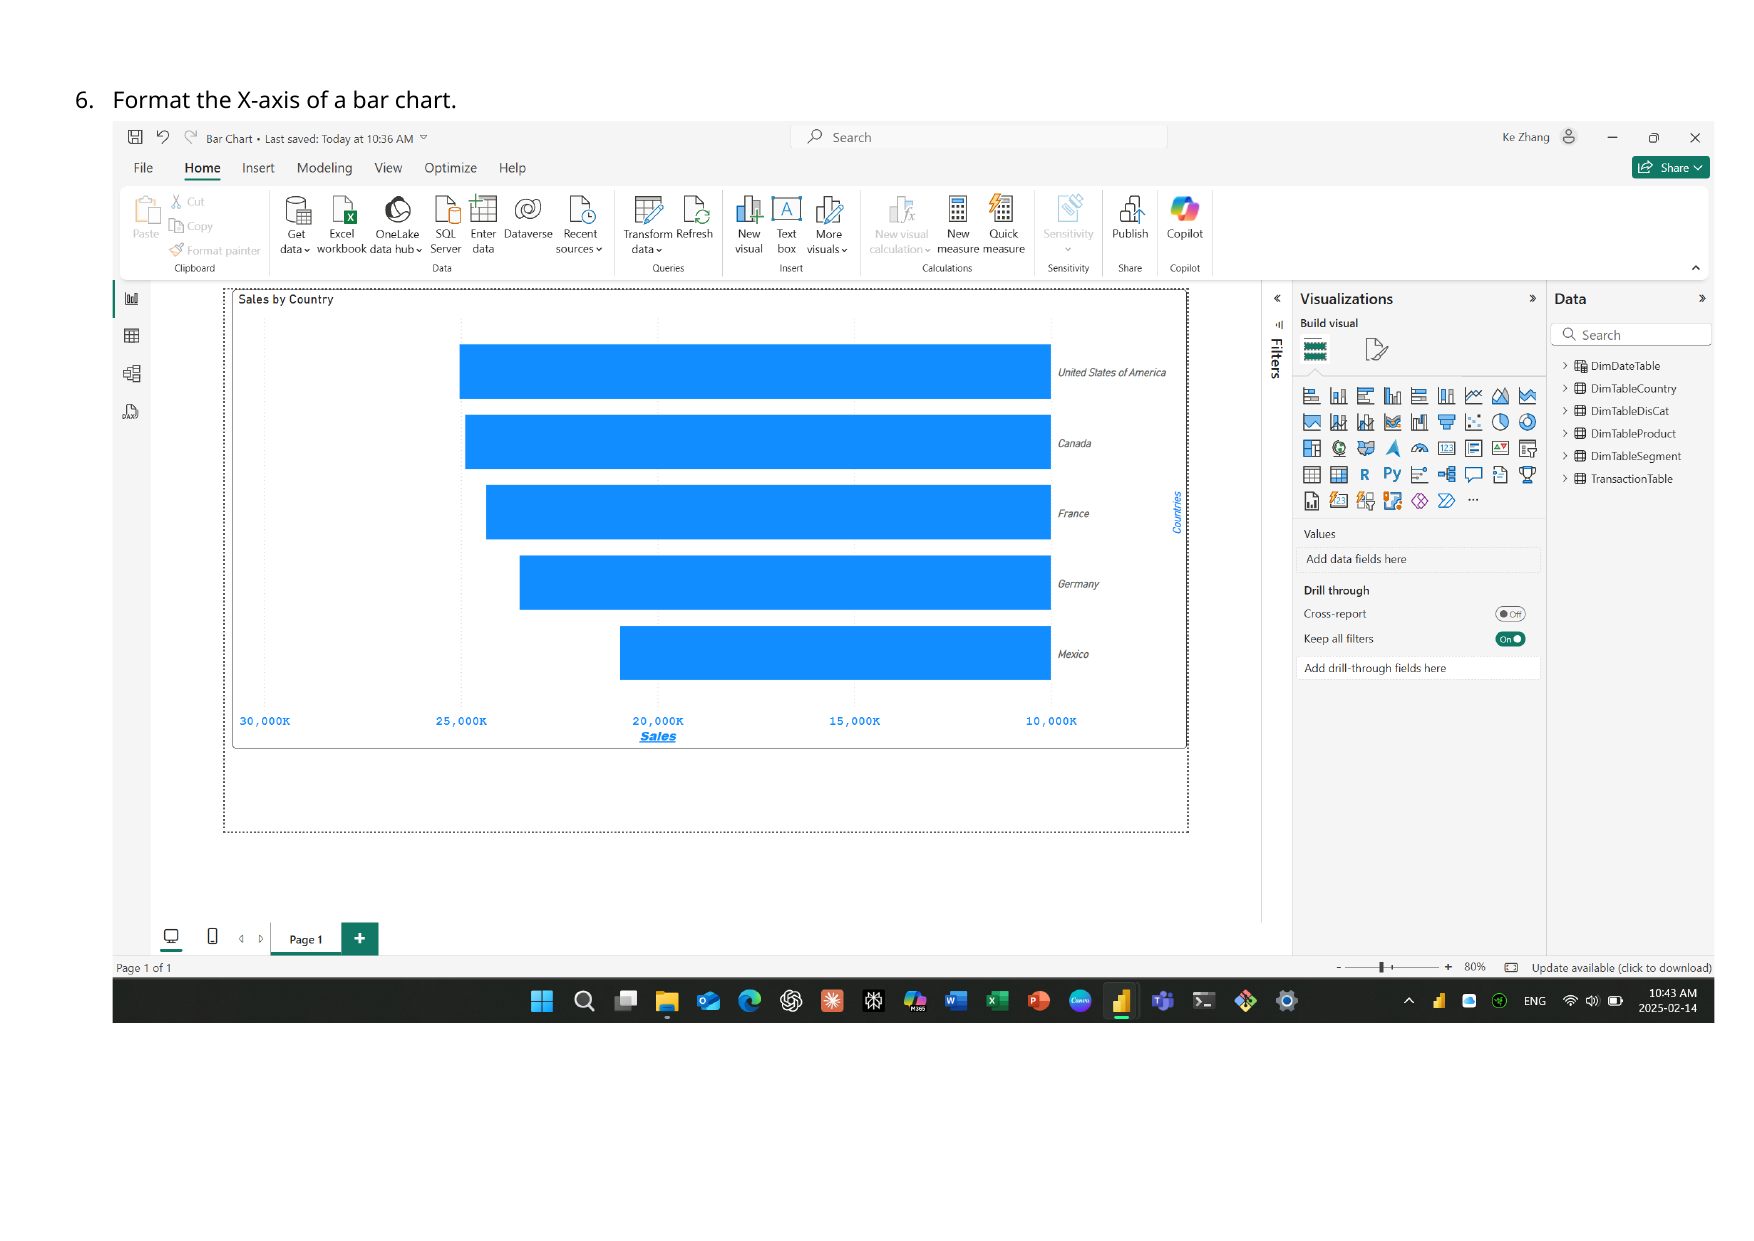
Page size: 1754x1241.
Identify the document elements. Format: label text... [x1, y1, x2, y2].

list Format the X-axis of a bar chart. [75, 84, 1679, 116]
picture [112, 121, 1715, 1023]
